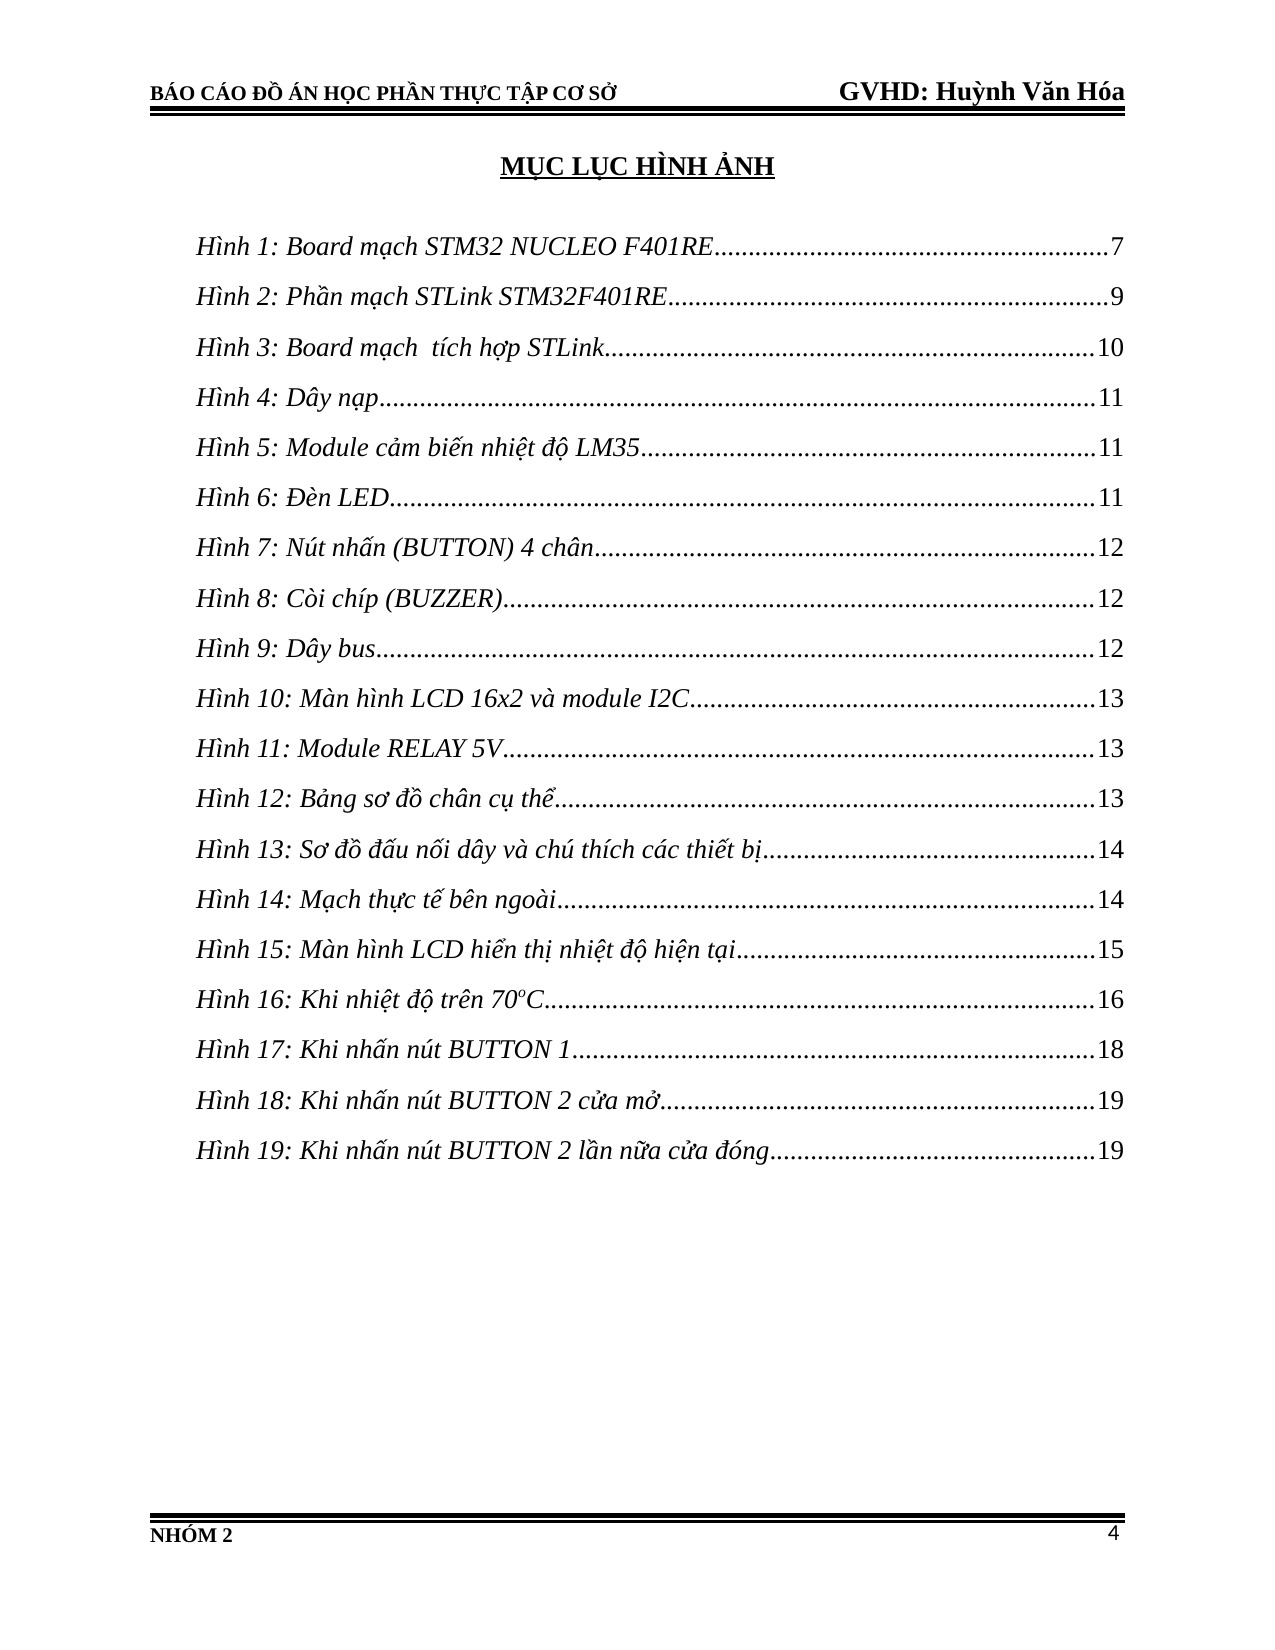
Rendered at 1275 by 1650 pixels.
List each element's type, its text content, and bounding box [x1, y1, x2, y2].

text Hình 5: Module cảm biến nhiệt độ LM35 11 [196, 431, 1125, 462]
text Hình 10: Màn hình LCD 16x2 và module I2C 13 [196, 682, 1125, 713]
text Hình 16: Khi nhiệt độ trên 70oC 16 [196, 983, 1125, 1014]
text Hình 2: Phần mạch STLink STM32F401RE 9 [196, 280, 1125, 312]
text Hình 9: Dây bus 12 [196, 632, 1125, 663]
text Hình 3: Board mạch tích hợp STLink 10 [196, 331, 1125, 362]
text Hình 18: Khi nhấn nút BUTTON 2 cửa mở 19 [196, 1084, 1125, 1115]
text Hình 15: Màn hình LCD hiển thị nhiệt độ hiện tại 15 [196, 933, 1125, 964]
text Hình 17: Khi nhấn nút BUTTON 1 18 [196, 1033, 1125, 1065]
text Hình 1: Board mạch STM32 NUCLEO F401RE 7 [196, 230, 1125, 261]
text MỤC LỤC HÌNH ẢNH [150, 150, 1125, 211]
text Hình 4: Dây nạp 11 [196, 381, 1125, 412]
text Hình 7: Nút nhấn (BUTTON) 4 chân 12 [196, 531, 1125, 563]
text Hình 8: Còi chíp (BUZZER) 12 [196, 582, 1125, 613]
text Hình 19: Khi nhấn nút BUTTON 2 lần nữa cửa đóng 19 [196, 1134, 1125, 1165]
text Hình 13: Sơ đồ đấu nối dây và chú thích các thiết bị 14 [196, 833, 1125, 864]
text Hình 12: Bảng sơ đồ chân cụ thể 13 [196, 782, 1125, 814]
text Hình 11: Module RELAY 5V 13 [196, 732, 1125, 763]
text Hình 14: Mạch thực tế bên ngoài 14 [196, 883, 1125, 914]
text Hình 6: Đèn LED 11 [196, 481, 1125, 512]
